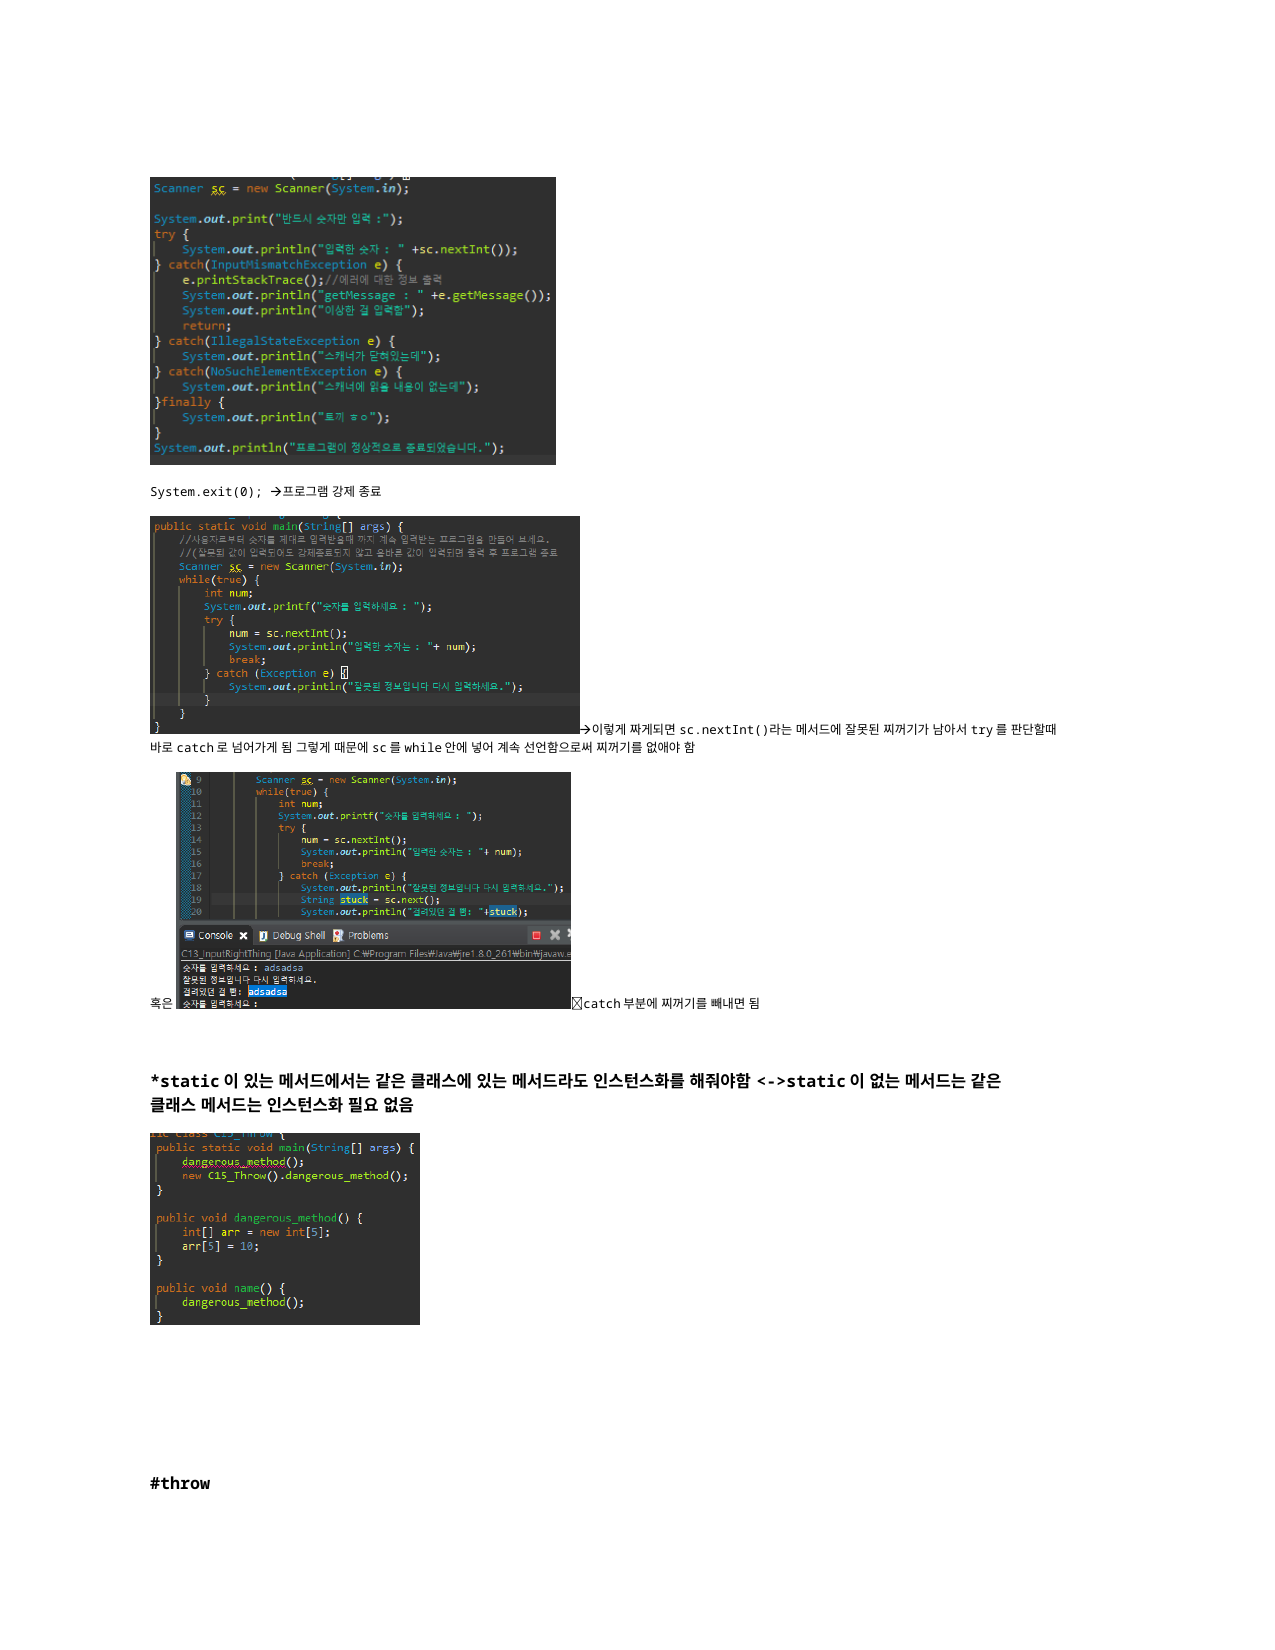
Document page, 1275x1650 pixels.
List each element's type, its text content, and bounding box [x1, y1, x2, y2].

picture [176, 772, 571, 1009]
picture [150, 1133, 420, 1325]
picture [150, 516, 580, 734]
text System.exit(0); 프로그램 강제 종료 [150, 482, 1125, 500]
text #throw [150, 1471, 1125, 1494]
picture [150, 177, 556, 465]
text *static이 있는 메서드에서는 같은 클래스에 있는 메서드라도 인스턴스화를 해줘야함 <->static이 없는 메서드는 같은 클래스 메서드는 인스턴스화 필요 없음 [150, 1068, 1125, 1116]
